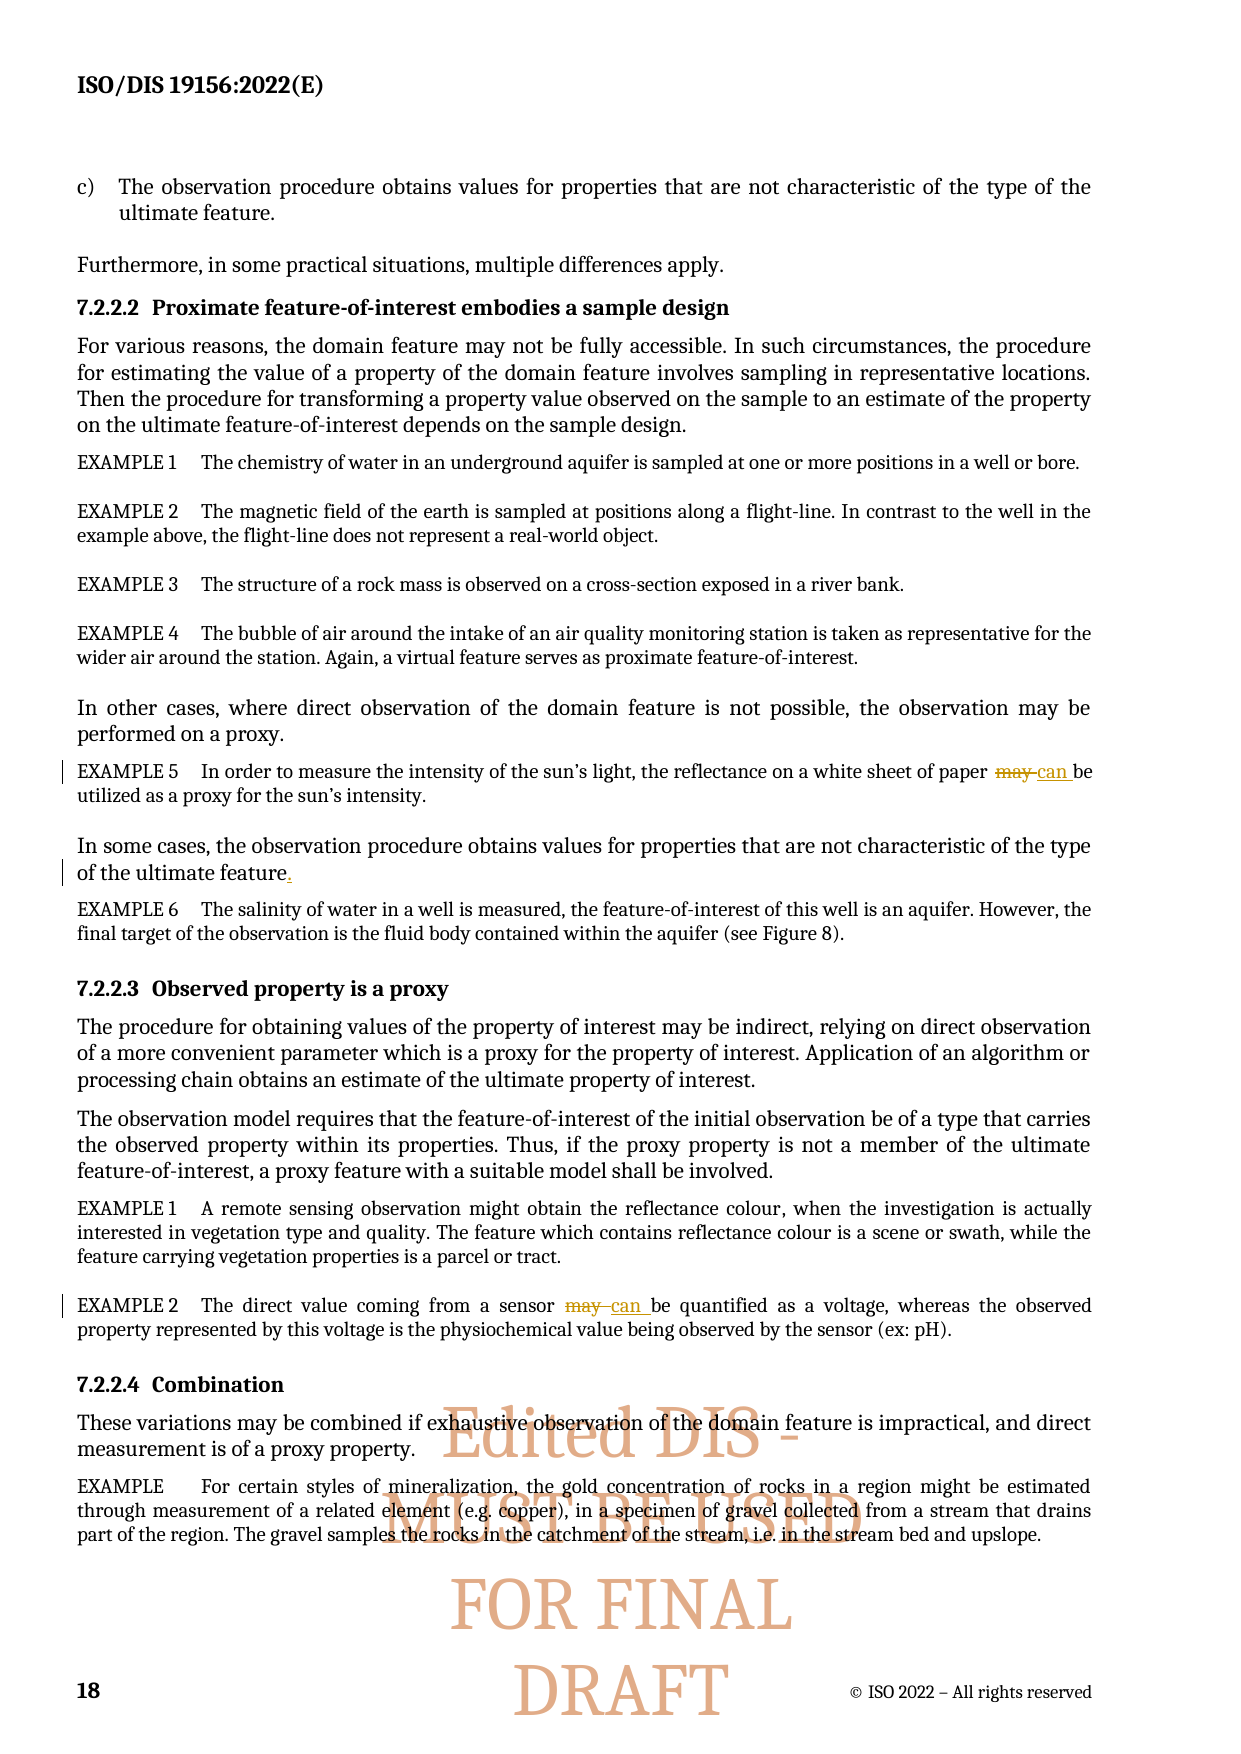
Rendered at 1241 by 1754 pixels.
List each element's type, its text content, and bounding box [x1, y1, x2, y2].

list c) The observation procedure obtains values for properties that are not characteristic of the type of the ultimate feature. [77, 174, 1092, 227]
text EXAMPLE 1 The chemistry of water in an underground aquifer is sampled at one or more positions in a well or bore. [77, 451, 1092, 475]
text In some cases, the observation procedure obtains values for properties that are not characteristic of the type of the ultimate feature [77, 833, 1092, 886]
text EXAMPLE 2 The direct value coming from a sensor be quantified as a voltage, whereas the observed property represented by this voltage is the physiochemical value being observed by the sensor (ex: pH). [77, 1294, 1092, 1342]
subtitle Observed property is a proxy [77, 977, 1092, 1001]
text EXAMPLE 5 In order to measure the intensity of the sun’s light, the reflectance on a white sheet of paper be utilized as a proxy for the sun’s intensity. [77, 760, 1092, 808]
text In other cases, where direct observation of the domain feature is not possible, the observation may be performed on a proxy. [77, 695, 1092, 747]
text These variations may be combined if exhaustive observation of the domain feature is impractical, and direct measurement is of a proxy property. [77, 1409, 1092, 1462]
text EXAMPLE 4 The bubble of air around the intake of an air quality monitoring station is taken as representative for the wider air around the station. Again, a virtual feature serves as proximate feature-of-interest. [77, 622, 1092, 670]
subtitle Combination [77, 1373, 1092, 1397]
text EXAMPLE 6 The salinity of water in a well is measured, the feature-of-interest of this well is an aquifer. However, the final target of the observation is the fluid body contained within the aquifer (see Figure 8). [77, 898, 1092, 946]
text EXAMPLE 3 The structure of a rock mass is observed on a cross-section exposed in a river bank. [77, 573, 1092, 597]
text EXAMPLE 1 A remote sensing observation might obtain the reflectance colour, when the investigation is actually interested in vegetation type and quality. The feature which contains reflectance colour is a scene or swath, while the feature carrying vegetation properties is a parcel or tract. [77, 1197, 1092, 1269]
text EXAMPLE 2 The magnetic field of the earth is sampled at positions along a flight-line. In contrast to the well in the example above, the flight-line does not represent a real-world object. [77, 500, 1092, 548]
text For various reasons, the domain feature may not be fully accessible. In such circumstances, the procedure for estimating the value of a property of the domain feature involves sampling in representative locations. Then the procedure for transforming a property value observed on the sample to an estimate of the property on the ultimate feature-of-interest depends on the sample design. [77, 333, 1092, 438]
text Furthermore, in some practical situations, multiple differences apply. [77, 252, 1092, 278]
text EXAMPLE For certain styles of mineralization, the gold concentration of rocks in a region might be estimated through measurement of a related element (e.g. copper), in a specimen of gravel collected from a stream that drains part of the region. The gravel samples the rocks in the catchment of the stream, i.e. in the stream bed and upslope. [77, 1474, 1092, 1546]
subtitle Proximate feature-of-interest embodies a sample design [77, 297, 1092, 321]
text The observation model requires that the feature-of-interest of the initial observation be of a type that carries the observed property within its properties. Thus, if the proxy property is not a member of the ultimate feature-of-interest, a proxy feature with a suitable model shall be involved. [77, 1105, 1092, 1184]
text The procedure for obtaining values of the property of interest may be indirect, relying on direct observation of a more convenient parameter which is a proxy for the property of interest. Application of an algorithm or processing chain obtains an estimate of the ultimate property of interest. [77, 1014, 1092, 1093]
